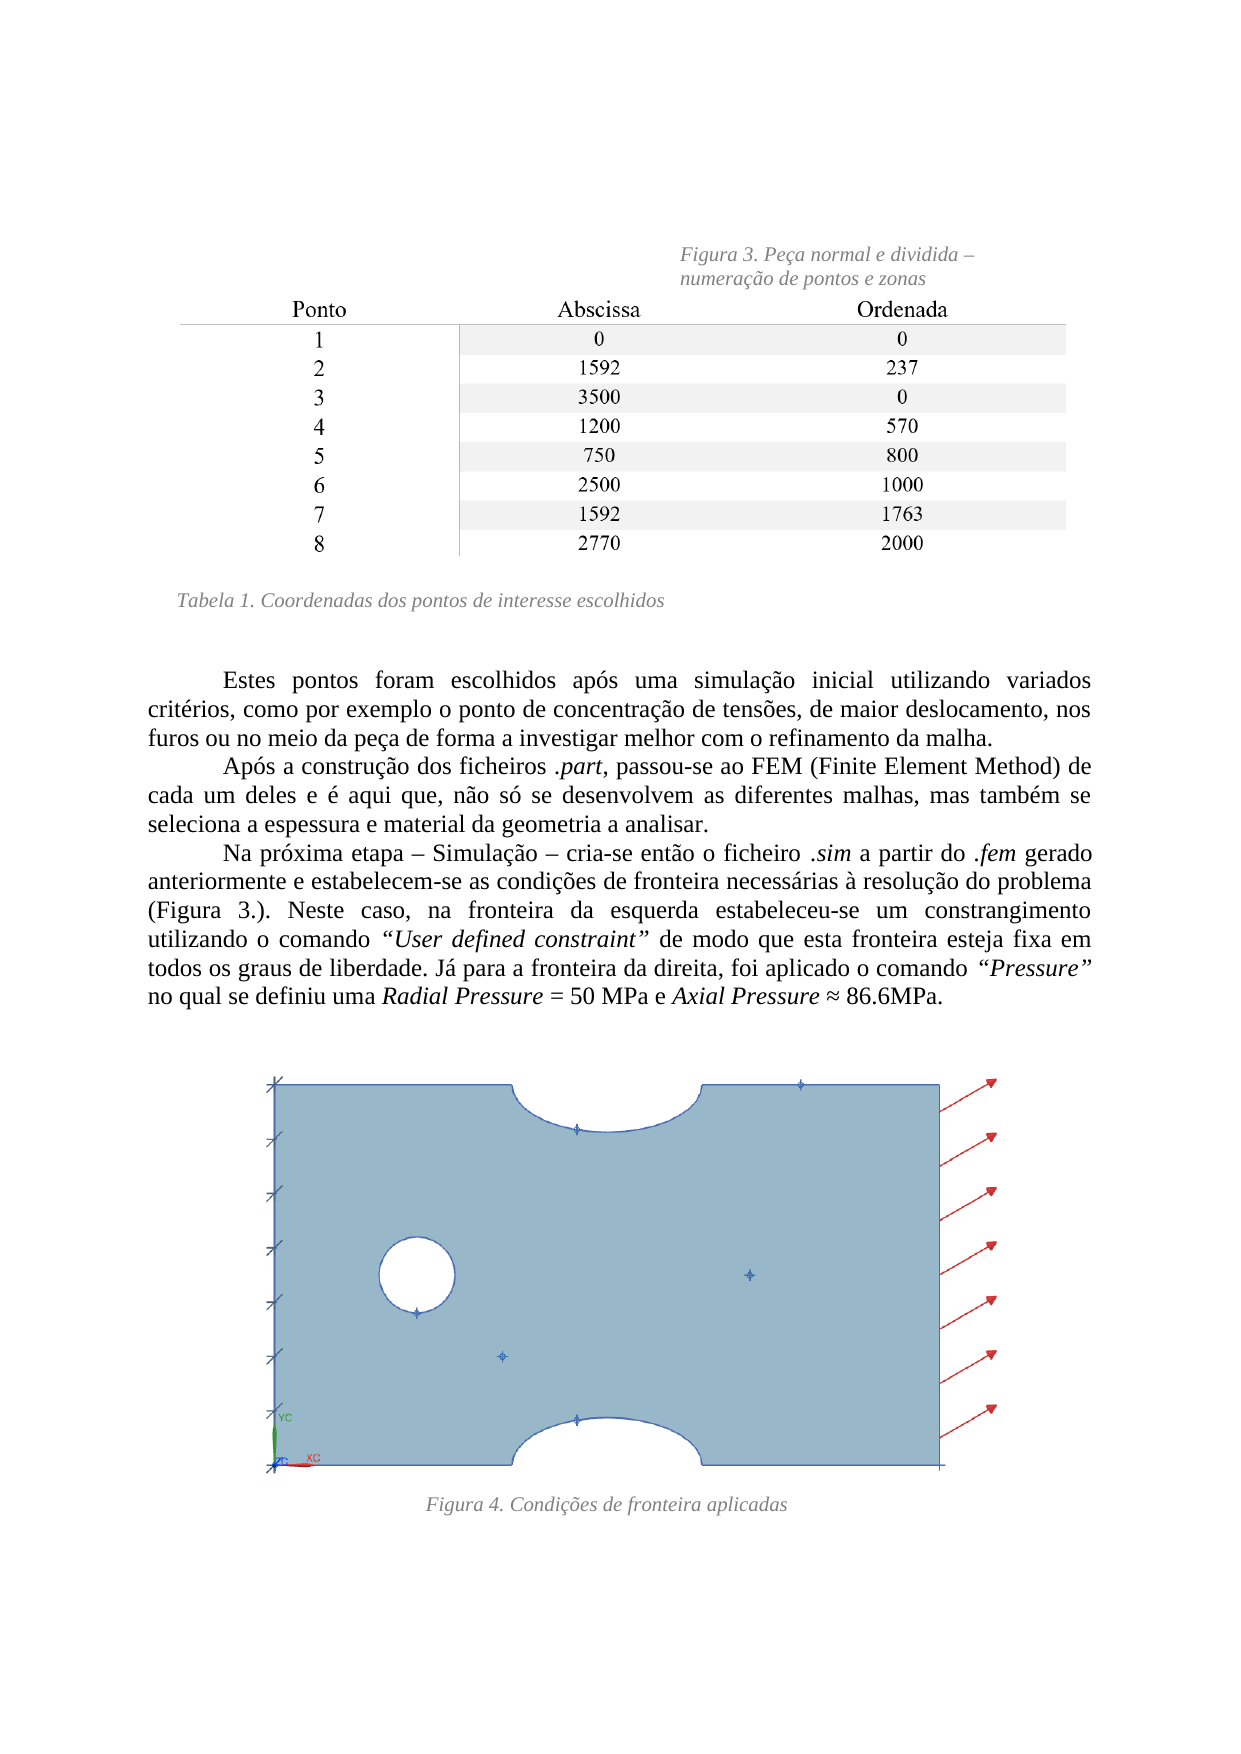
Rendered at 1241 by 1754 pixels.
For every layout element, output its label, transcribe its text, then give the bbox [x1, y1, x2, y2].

text Após a construção dos ficheiros .part, passou-se ao FEM (Finite Element Method) de cada um deles e é aqui que, não só se desenvolvem as diferentes malhas, mas também se seleciona a espessura e material da geometria a analisar. [148, 751, 1092, 838]
picture [147, 279, 1093, 587]
text Estes pontos foram escolhidos após uma simulação inicial utilizando variados critérios, como por exemplo o ponto de concentração de tensões, de maior deslocamento, nos furos ou no meio da peça de forma a investigar melhor com o refinamento da malha. [148, 665, 1092, 751]
text Na próxima etapa – Simulação – cria-se então o ficheiro .sim a partir do .fem gerado anteriormente e estabelecem-se as condições de fronteira necessárias à resolução do problema (Figura 3.). Neste caso, na fronteira da esquerda estabeleceu-se um constrangimento utilizando o comando “User defined constraint” de modo que esta fronteira esteja fixa em todos os graus de liberdade. Já para a fronteira da direita, foi aplicado o comando “Pressure” no qual se definiu uma Radial Pressure = 50 MPa e Axial Pressure ≈ 86.6MPa. [148, 838, 1092, 1010]
picture [210, 1019, 1031, 1518]
